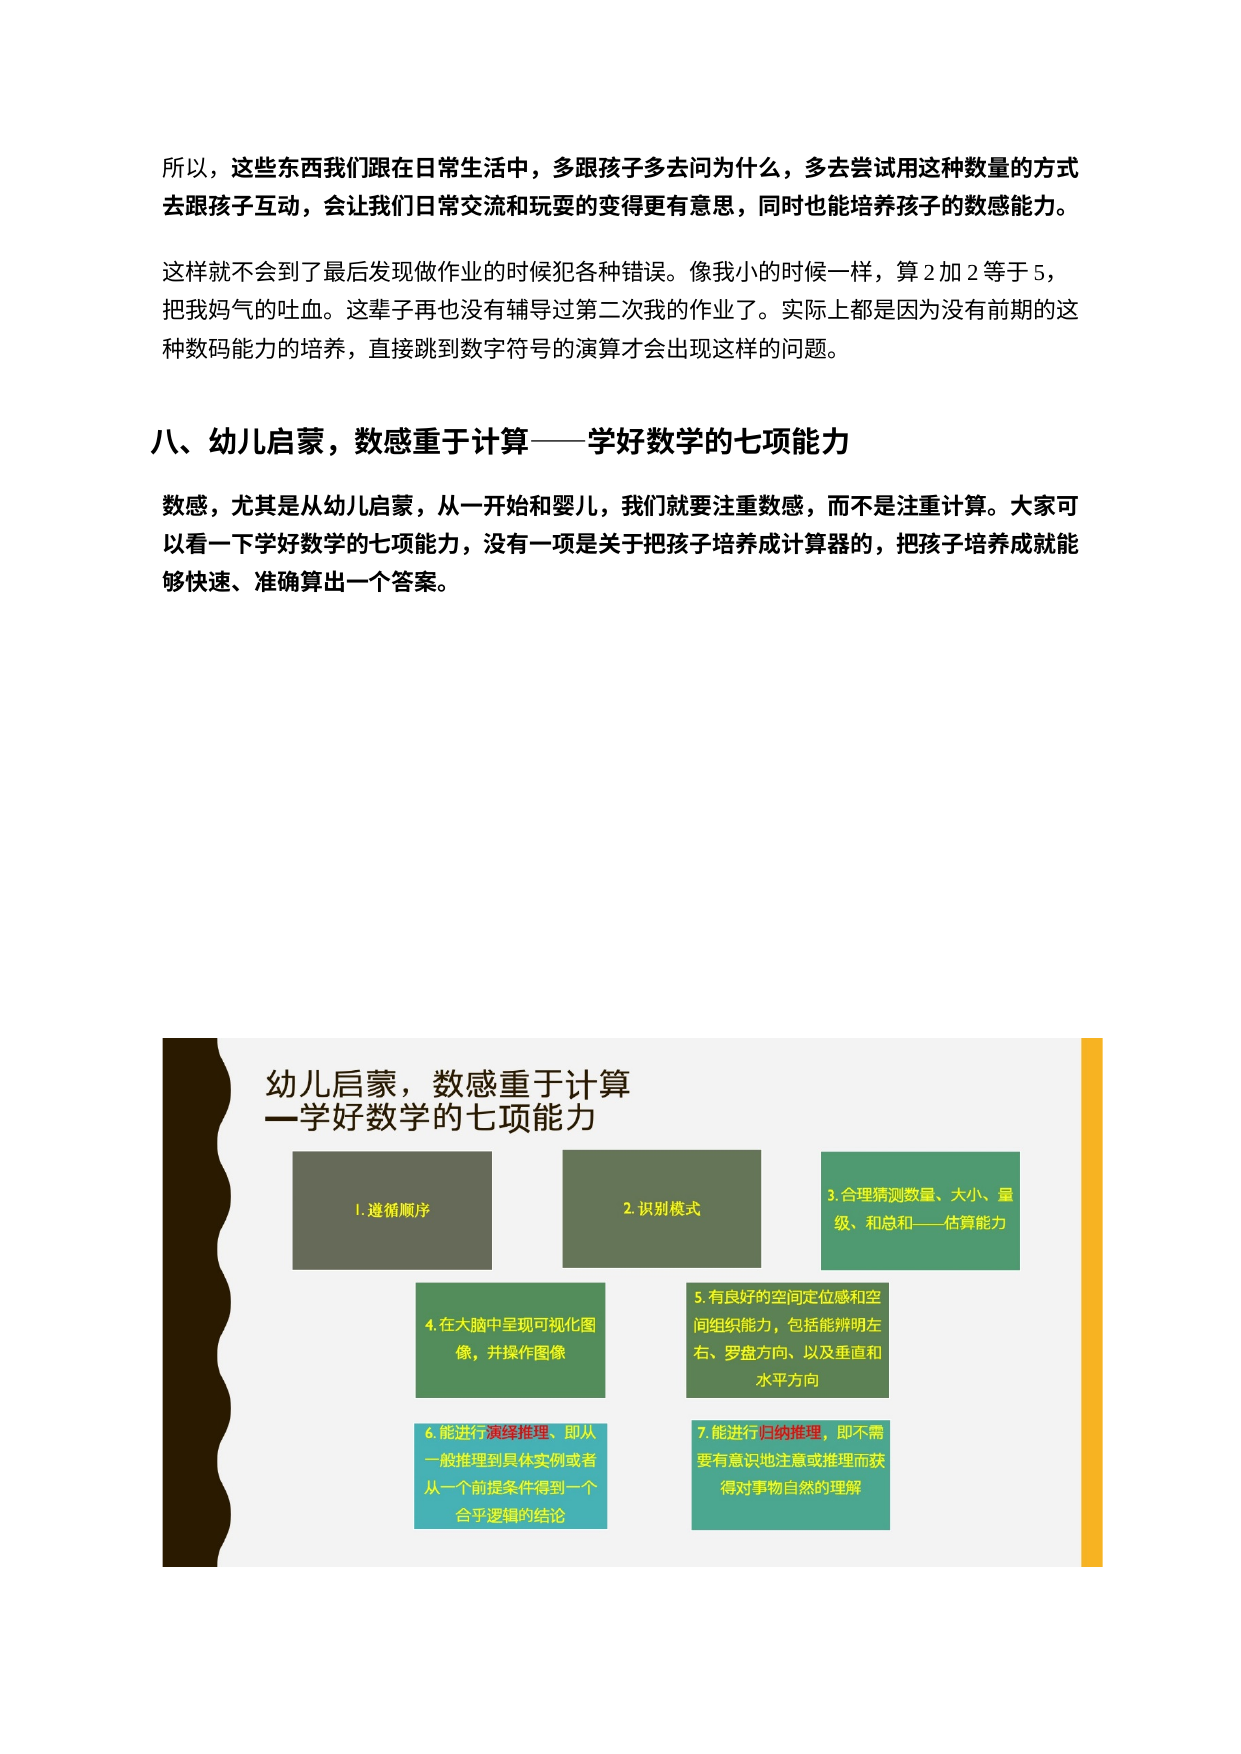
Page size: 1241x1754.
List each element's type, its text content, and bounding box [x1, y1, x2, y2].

picture [162, 1038, 1103, 1567]
text 数感，尤其是从幼儿启蒙，从一开始和婴儿，我们就要注重数感，而不是注重计算。大家可以看一下学好数学的七项能力，没有一项是关于把孩子培养成计算器的，把孩子培养成就能够快速、准确算出一个答案。 [162, 488, 1090, 597]
subtitle 八、幼儿启蒙，数感重于计算——学好数学的七项能力 [150, 419, 1090, 461]
text 这样就不会到了最后发现做作业的时候犯各种错误。像我小的时候一样，算2加2等于5，把我妈气的吐血。这辈子再也没有辅导过第二次我的作业了。实际上都是因为没有前期的这种数码能力的培养，直接跳到数字符号的演算才会出现这样的问题。 [162, 254, 1090, 364]
text 所以，这些东西我们跟在日常生活中，多跟孩子多去问为什么，多去尝试用这种数量的方式去跟孩子互动，会让我们日常交流和玩耍的变得更有意思，同时也能培养孩子的数感能力。 [162, 150, 1090, 221]
